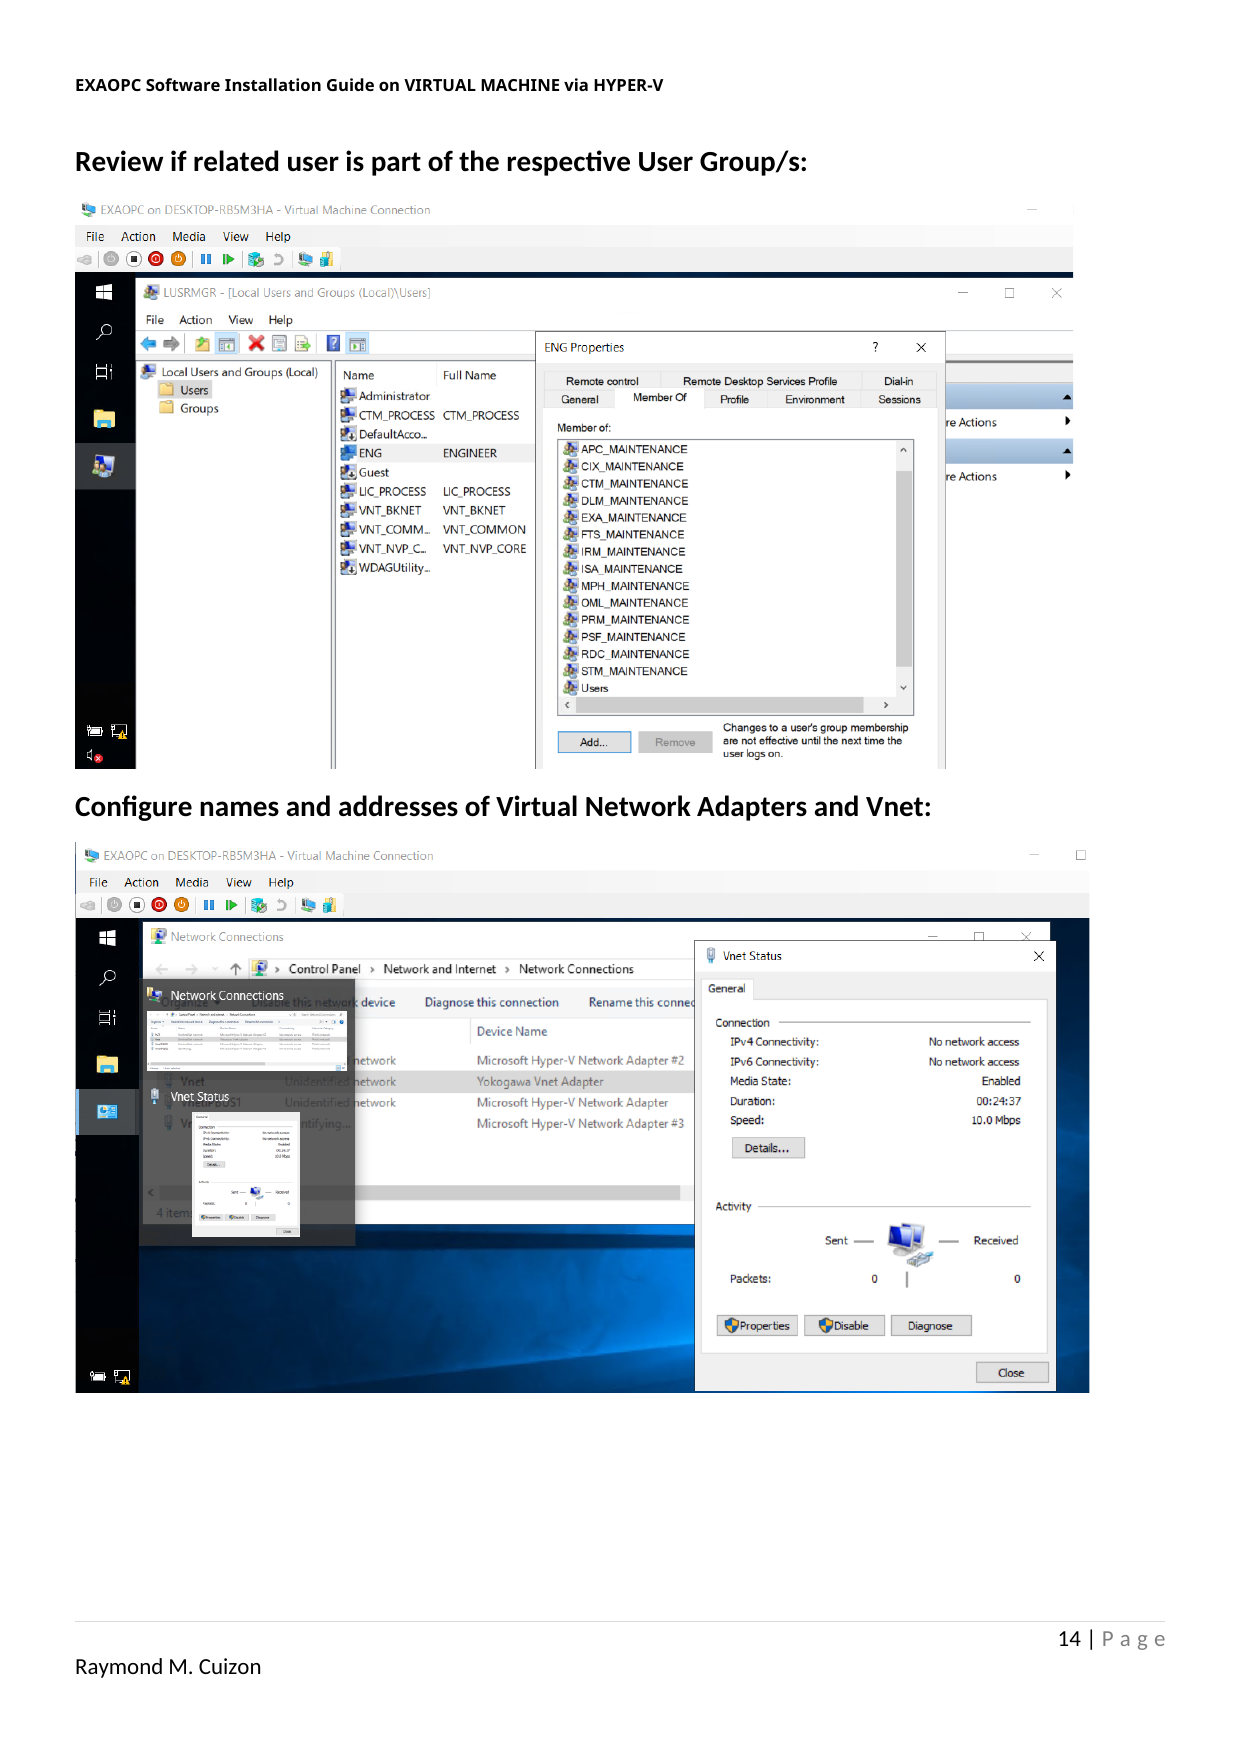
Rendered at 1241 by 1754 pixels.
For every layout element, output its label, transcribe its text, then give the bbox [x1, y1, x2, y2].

text Configure names and addresses of Virtual Network Adapters and Vnet: [75, 788, 1165, 823]
text Review if related user is part of the respective User Group/s: [75, 143, 1165, 178]
picture [75, 198, 1074, 769]
picture [75, 842, 1090, 1393]
